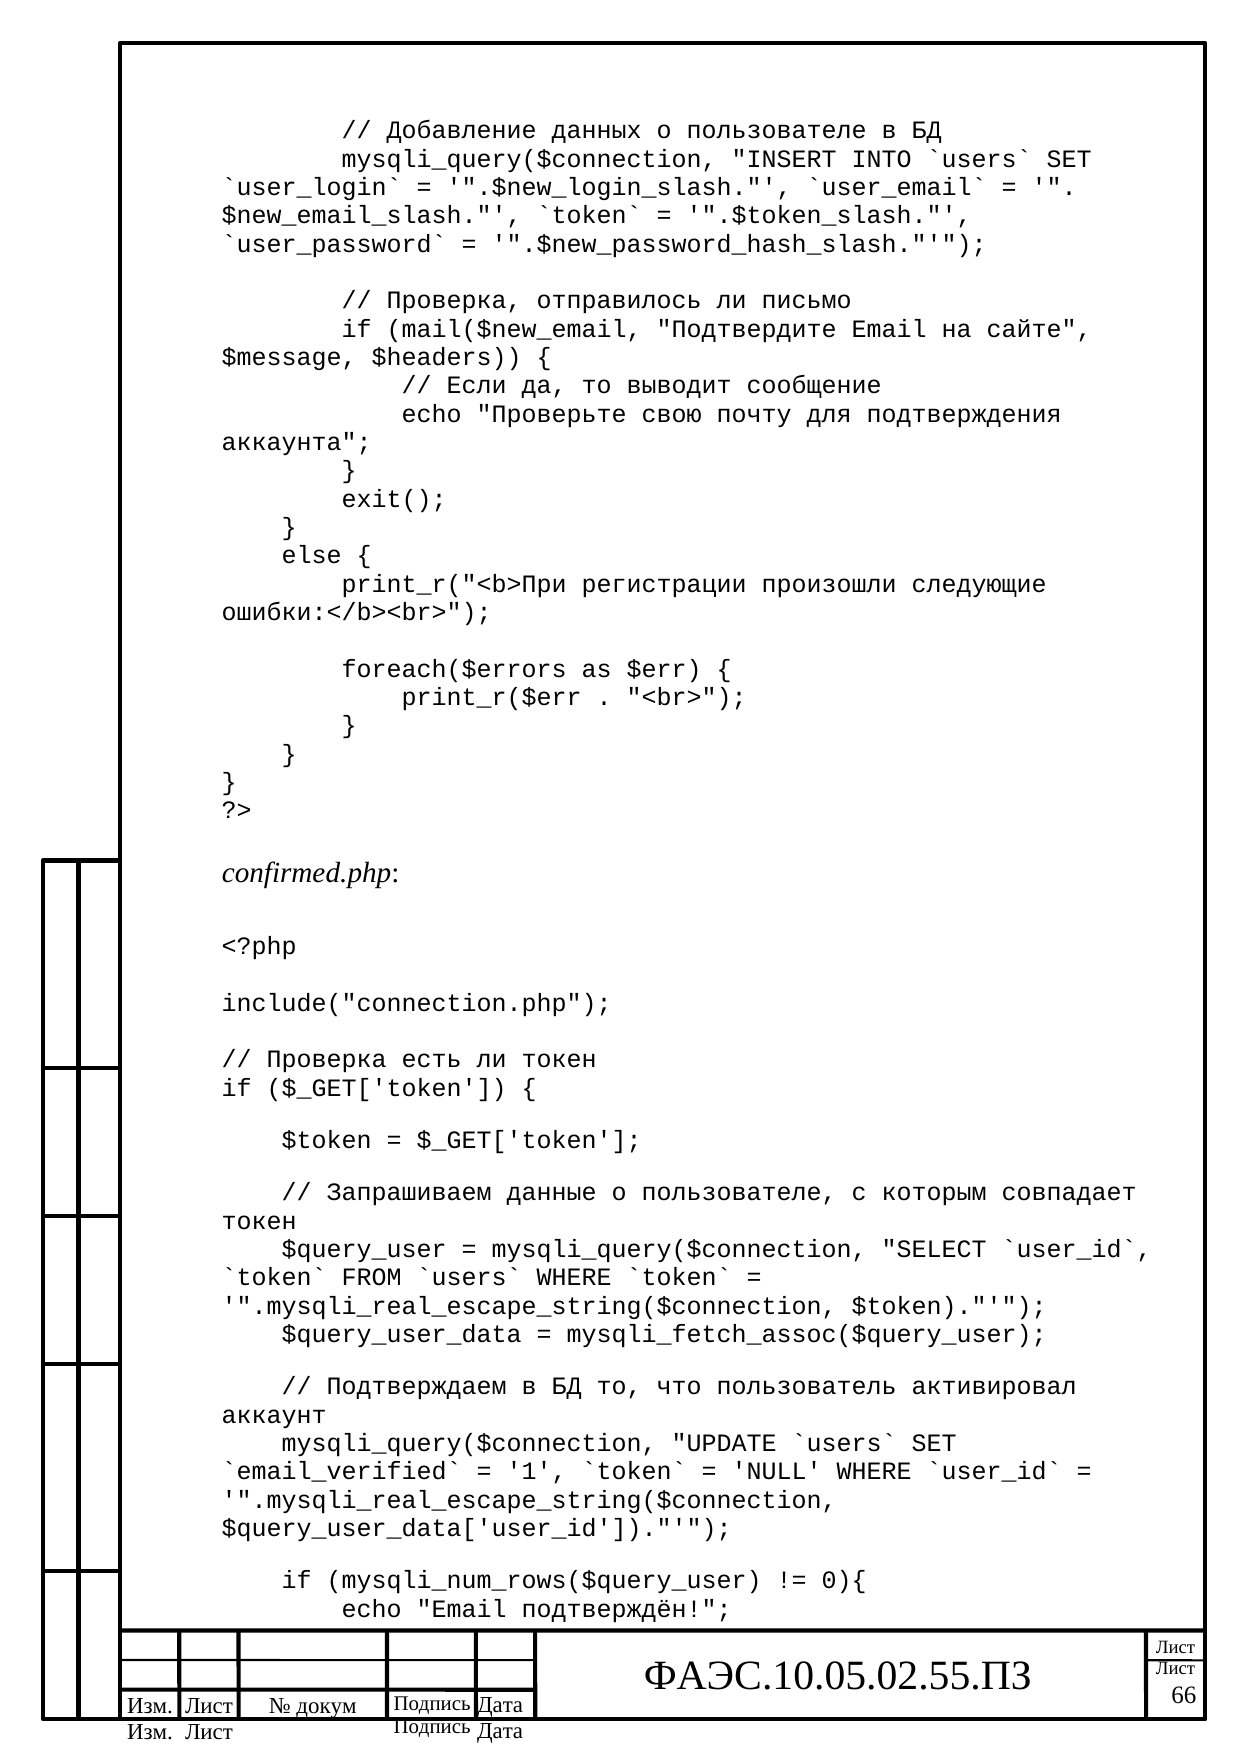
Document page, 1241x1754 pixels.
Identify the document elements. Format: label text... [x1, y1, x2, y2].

text // Проверка есть ли токен [221, 1047, 1181, 1075]
text foreach($errors as $err) { [221, 656, 1181, 685]
text confirmed.php: [148, 855, 1181, 888]
text ?> [221, 798, 1181, 826]
text echo "Email подтверждён!"; [221, 1596, 1181, 1625]
text // Запрашиваем данные о пользователе, с которым совпадает токен [221, 1180, 1181, 1237]
text if ($_GET['token']) { [221, 1075, 1181, 1103]
text $query_user = mysqli_query($connection, "SELECT `user_id`, `token` FROM `users` WHERE `token` = '".mysqli_real_escape_string($connection, $token)."'"); [221, 1237, 1181, 1322]
text // Добавление данных о пользователе в БД [221, 118, 1181, 146]
text include("connection.php"); [221, 990, 1181, 1018]
text } [221, 458, 1181, 486]
text } [221, 741, 1181, 770]
text echo "Проверьте свою почту для подтверждения аккаунта"; [221, 401, 1181, 458]
text if (mail($new_email, "Подтвердите Email на сайте", $message, $headers)) { [221, 316, 1181, 373]
text } [221, 713, 1181, 741]
text $query_user_data = mysqli_fetch_assoc($query_user); [221, 1322, 1181, 1350]
text exit(); [221, 486, 1181, 515]
text $token = $_GET['token']; [221, 1127, 1181, 1156]
text else { [221, 543, 1181, 571]
text <?php [221, 933, 1181, 962]
text // Подтверждаем в БД то, что пользователь активировал аккаунт [221, 1374, 1181, 1431]
text } [221, 770, 1181, 798]
text // Если да, то выводит сообщение [221, 373, 1181, 401]
text print_r($err . "<br>"); [221, 685, 1181, 713]
text mysqli_query($connection, "UPDATE `users` SET `email_verified` = '1', `token` = 'NULL' WHERE `user_id` = '".mysqli_real_escape_string($connection, $query_user_data['user_id'])."'"); [221, 1431, 1181, 1544]
text } [221, 515, 1181, 543]
text if (mysqli_num_rows($query_user) != 0){ [221, 1568, 1181, 1596]
text // Проверка, отправилось ли письмо [221, 288, 1181, 316]
text print_r("<b>При регистрации произошли следующие ошибки:</b><br>"); [221, 571, 1181, 628]
text mysqli_query($connection, "INSERT INTO `users` SET `user_login` = '".$new_login_slash."', `user_email` = '".$new_email_slash."', `token` = '".$token_slash."', `user_password` = '".$new_password_hash_slash."'"); [221, 146, 1181, 260]
